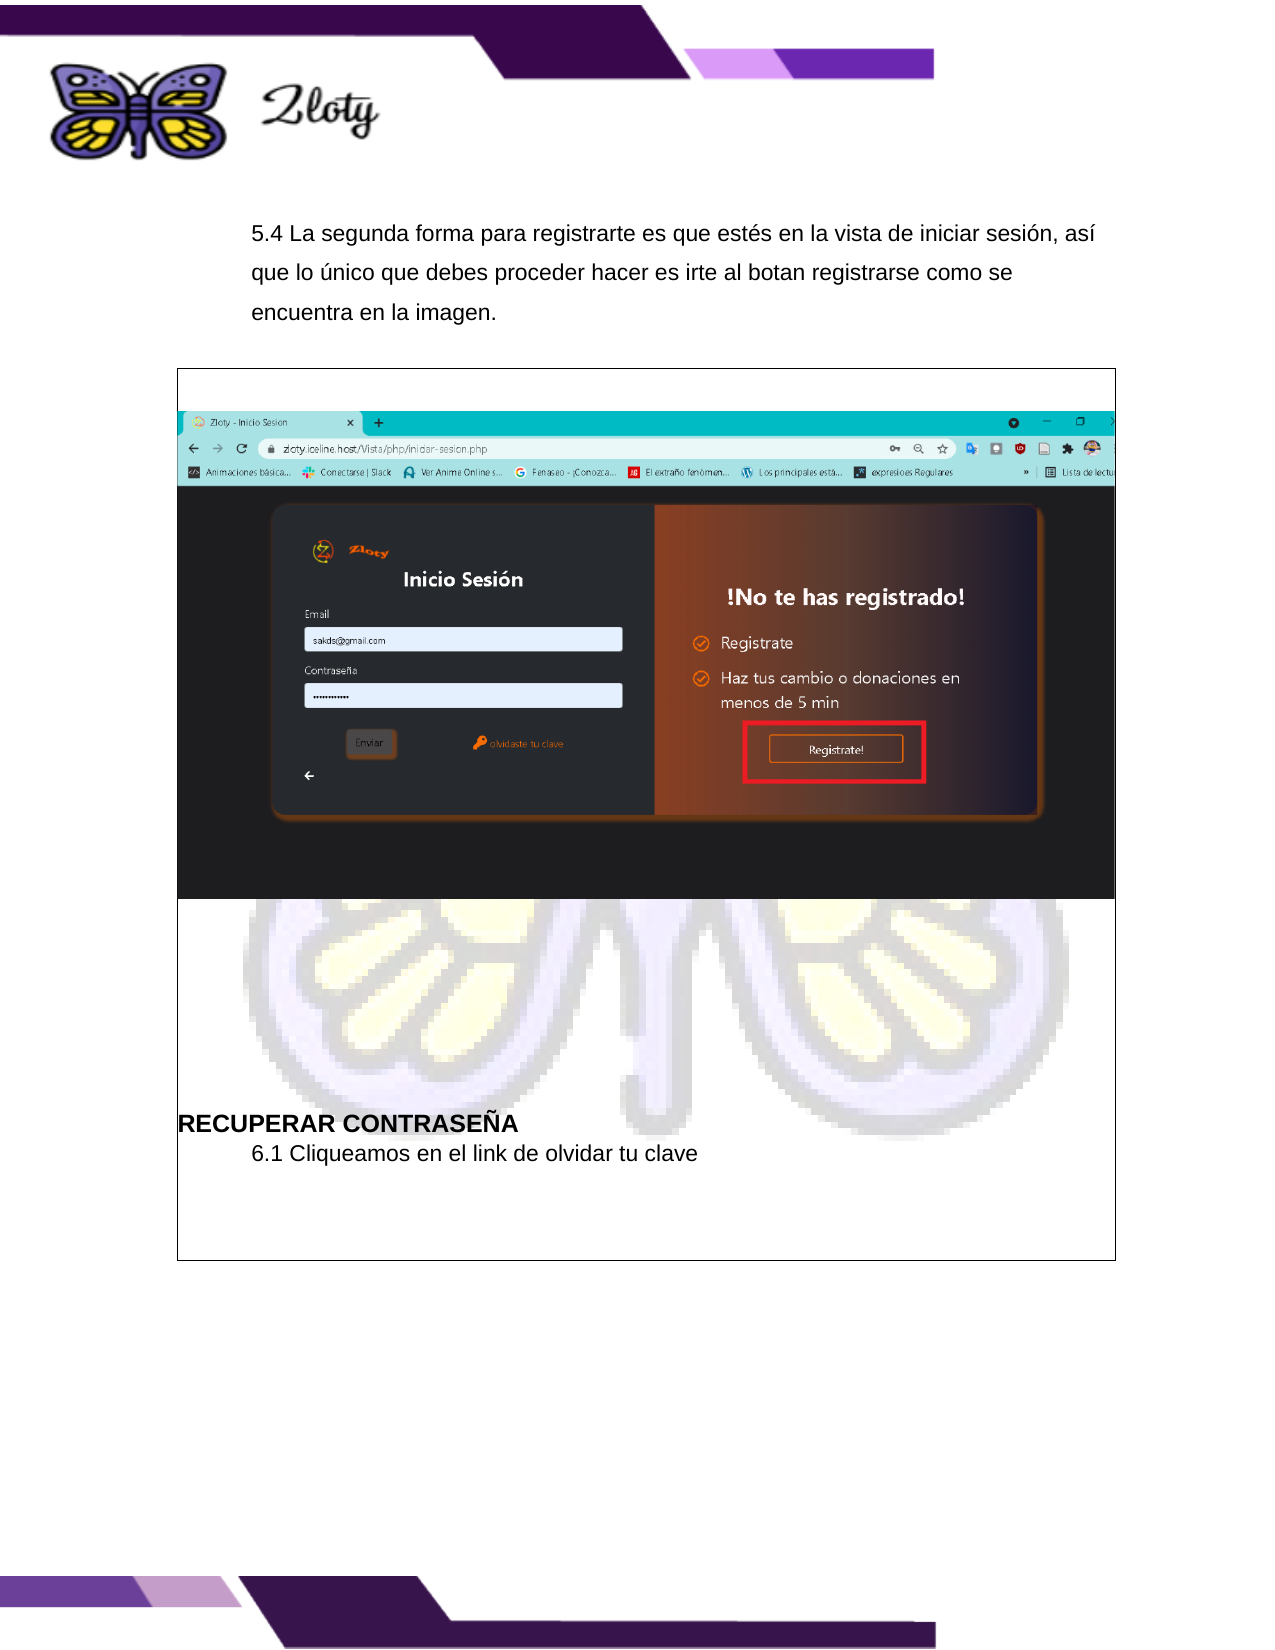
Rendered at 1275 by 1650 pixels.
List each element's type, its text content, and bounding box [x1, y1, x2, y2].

subtitle RECUPERAR CONTRASEÑA [177, 1109, 1116, 1138]
text 5.4 La segunda forma para registrarte es que estés en la vista de iniciar sesión, así que lo único que debes proceder hacer es irte al botan registrarse como se encuentra en la imagen. [251, 102, 1116, 325]
text 6.1 Cliqueamos en el link de olvidar tu clave [177, 1140, 1116, 1166]
picture [0, 1576, 937, 1649]
picture [177, 411, 1115, 899]
picture [0, 5, 939, 188]
